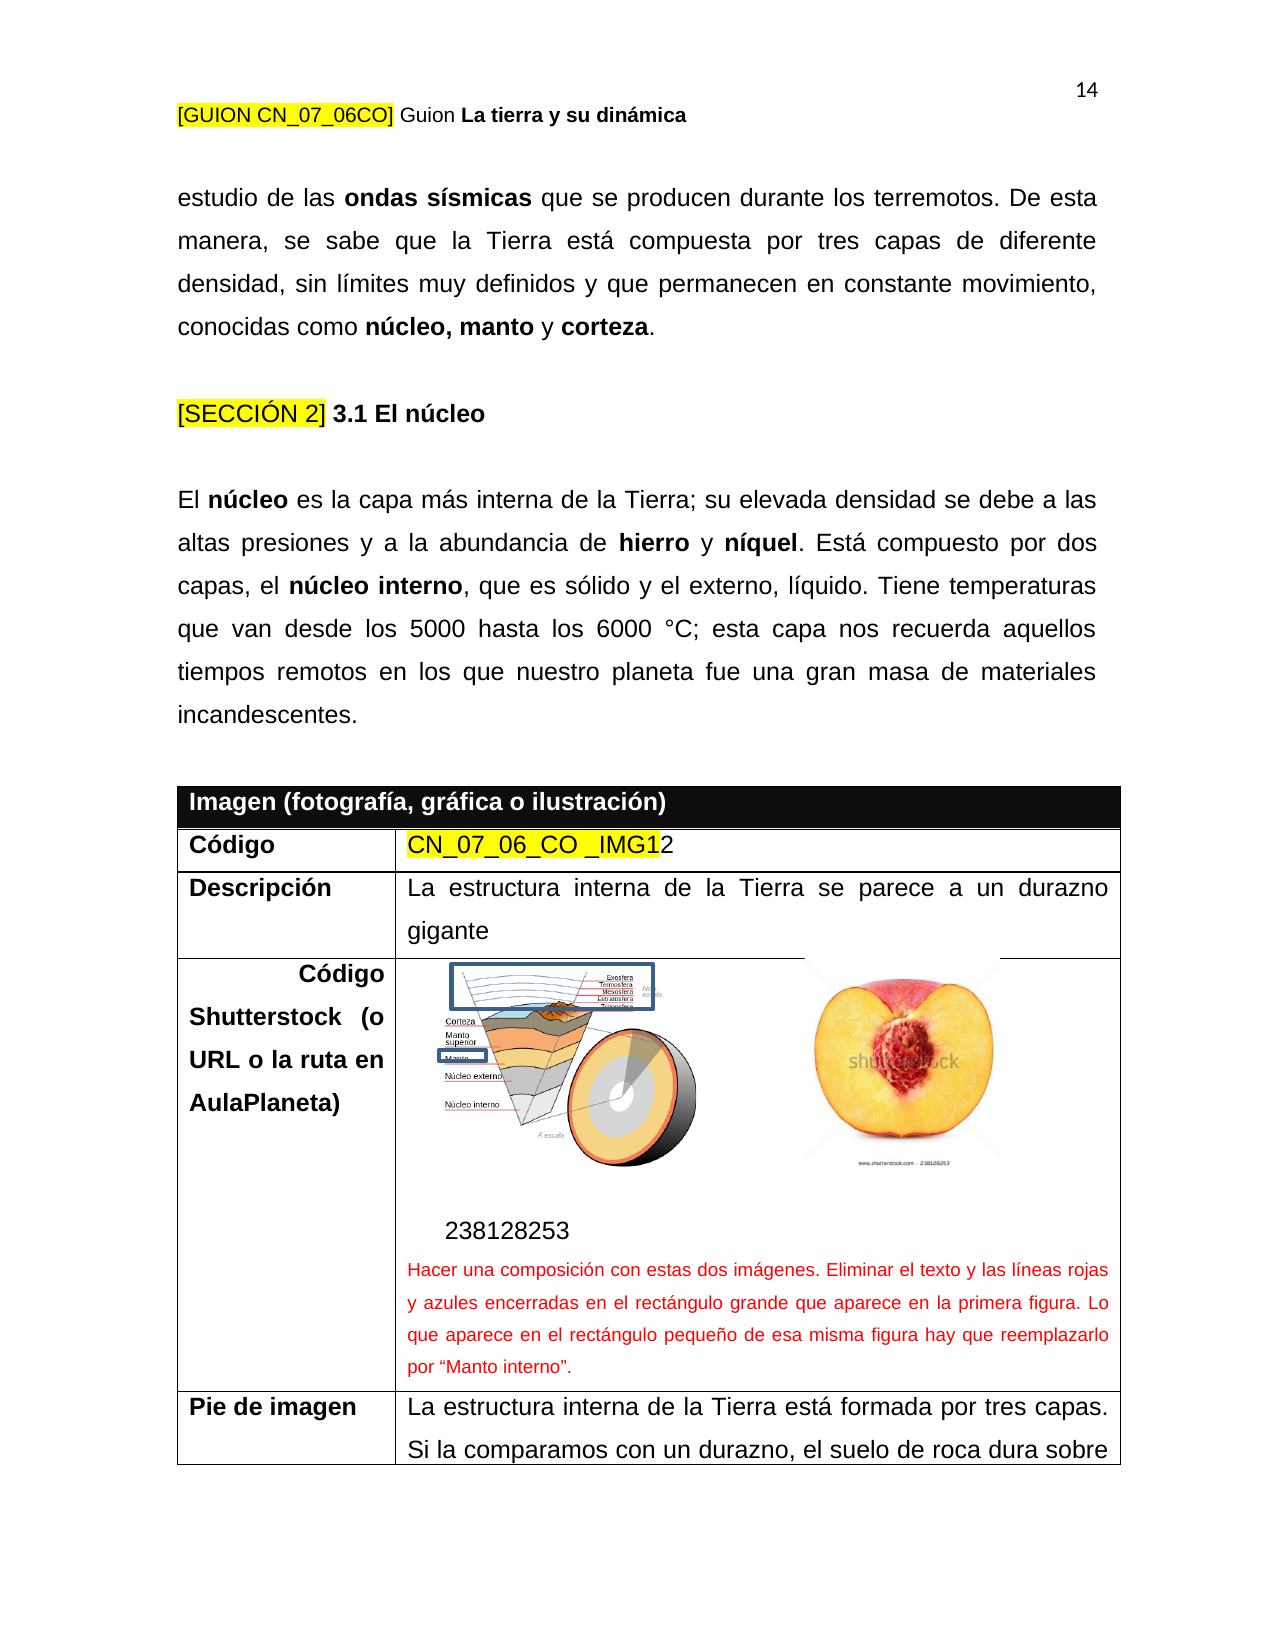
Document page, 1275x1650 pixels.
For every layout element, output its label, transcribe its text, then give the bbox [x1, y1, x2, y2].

table_cell Código Shutterstock (o URL o la ruta en AulaPlaneta) [178, 959, 395, 1391]
table_cell Descripción [178, 873, 395, 957]
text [177, 183, 1098, 341]
table_header Imagen (fotografía, gráfica o ilustración) [178, 787, 1120, 828]
text El núcleo es la capa más interna de la Tierra; su elevada densidad se debe a las altas presiones y a la abundancia de hierro y níquel. Está compuesto por dos capas, el núcleo interno, que es sólido y el externo, líquido. Tiene temperaturas que van desde los 5000 hasta los 6000 °C; esta capa nos recuerda aquellos tiempos remotos en los que nuestro planeta fue una gran masa de materiales incandescentes. [177, 485, 1098, 729]
table_cell 238128253 Hacer una composición con estas dos imágenes. Eliminar el texto y las líneas rojas y azules encerradas en el rectángulo grande que aparece en la primera figura. Lo que aparece en el rectángulo pequeño de esa misma figura hay que reemplazarlo por “Manto interno”. [396, 959, 1120, 1391]
text [SECCIÓN 2] 3.1 El núcleo [326, 399, 1098, 427]
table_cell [396, 1392, 1120, 1464]
table_cell CN_07_06_CO _IMG12 [396, 830, 1120, 871]
table_cell Pie de imagen [178, 1392, 395, 1464]
picture [803, 958, 1000, 1165]
table_cell La estructura interna de la Tierra se parece a un durazno gigante [396, 873, 1120, 957]
table_cell Código [178, 830, 395, 871]
